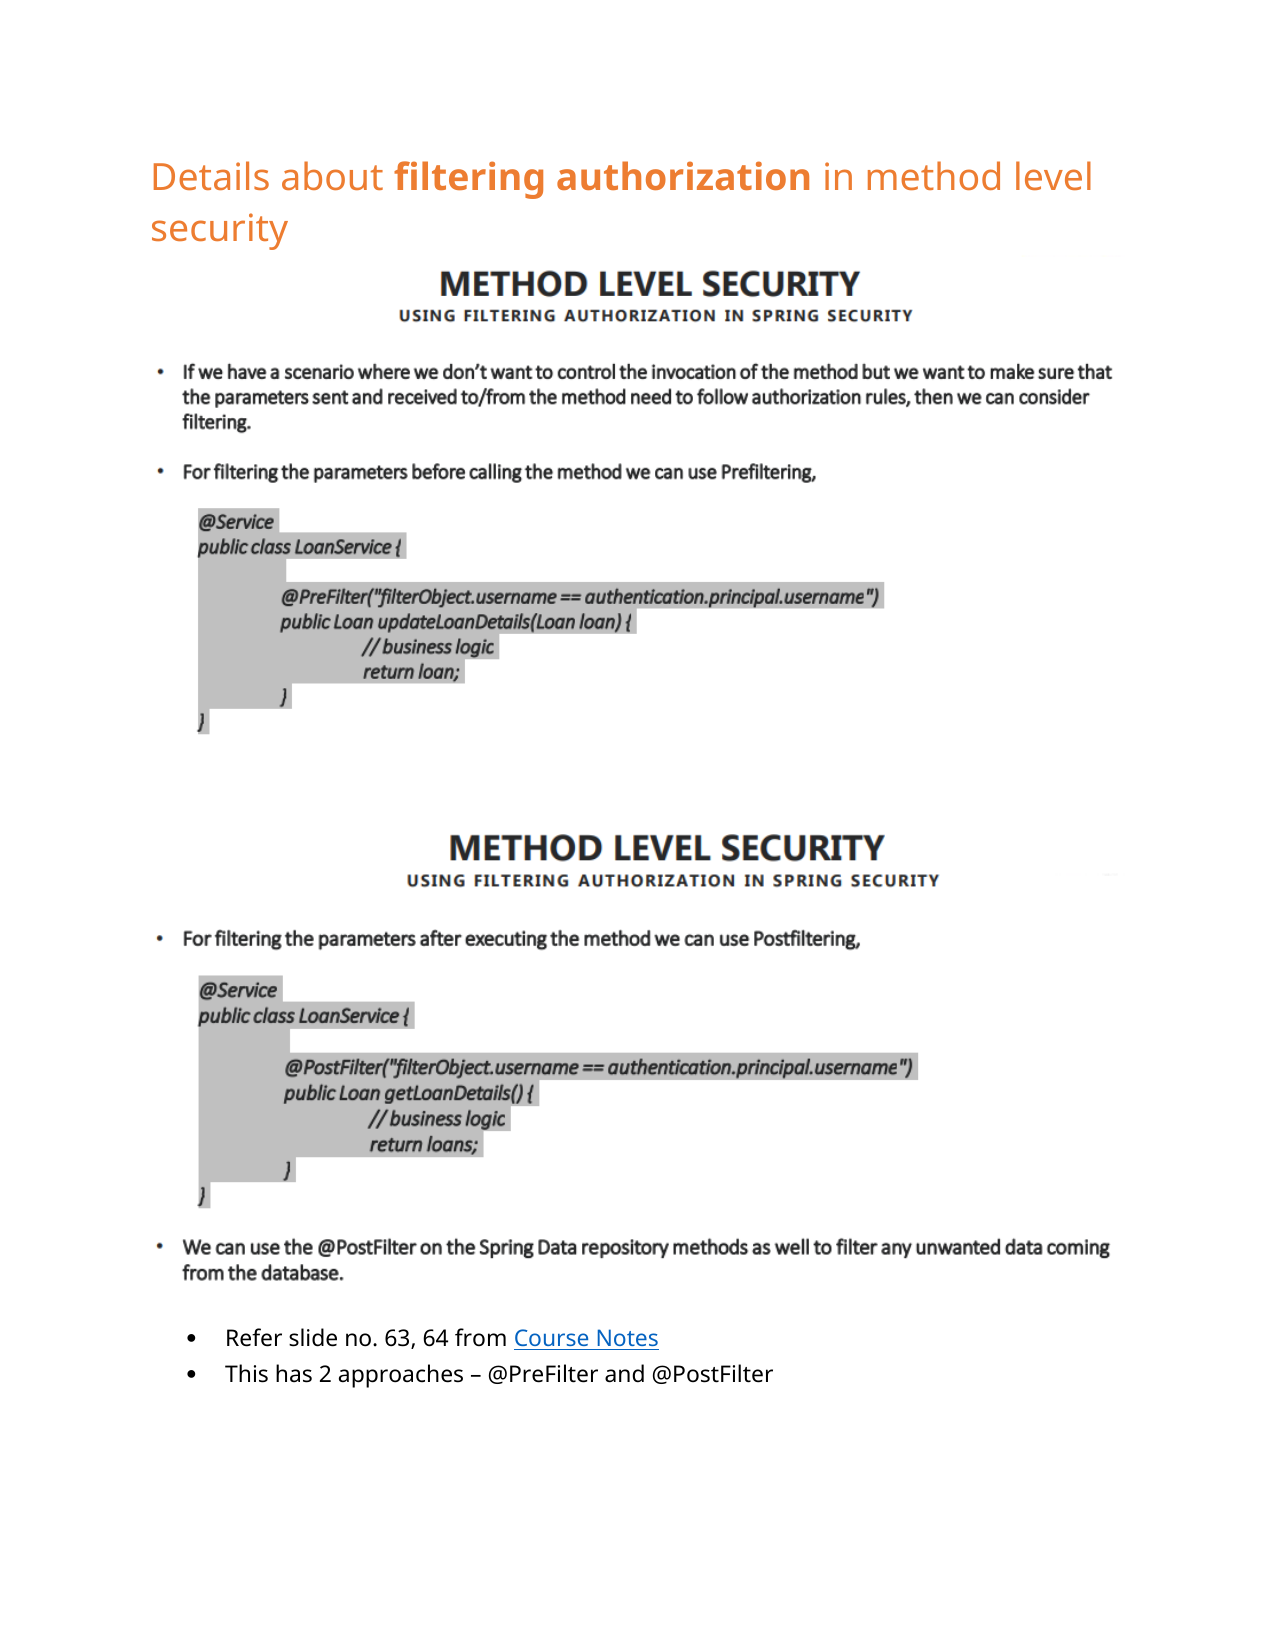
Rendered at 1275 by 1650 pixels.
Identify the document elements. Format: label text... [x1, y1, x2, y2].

list Refer slide no. 63, 64 from Course Notes [187, 1322, 1125, 1353]
list This has 2 approaches – @PreFilter and @PostFilter [187, 1358, 1125, 1389]
picture [150, 252, 1125, 747]
subtitle Details about filtering authorization in method level security [150, 150, 1125, 252]
picture [150, 821, 1125, 1301]
